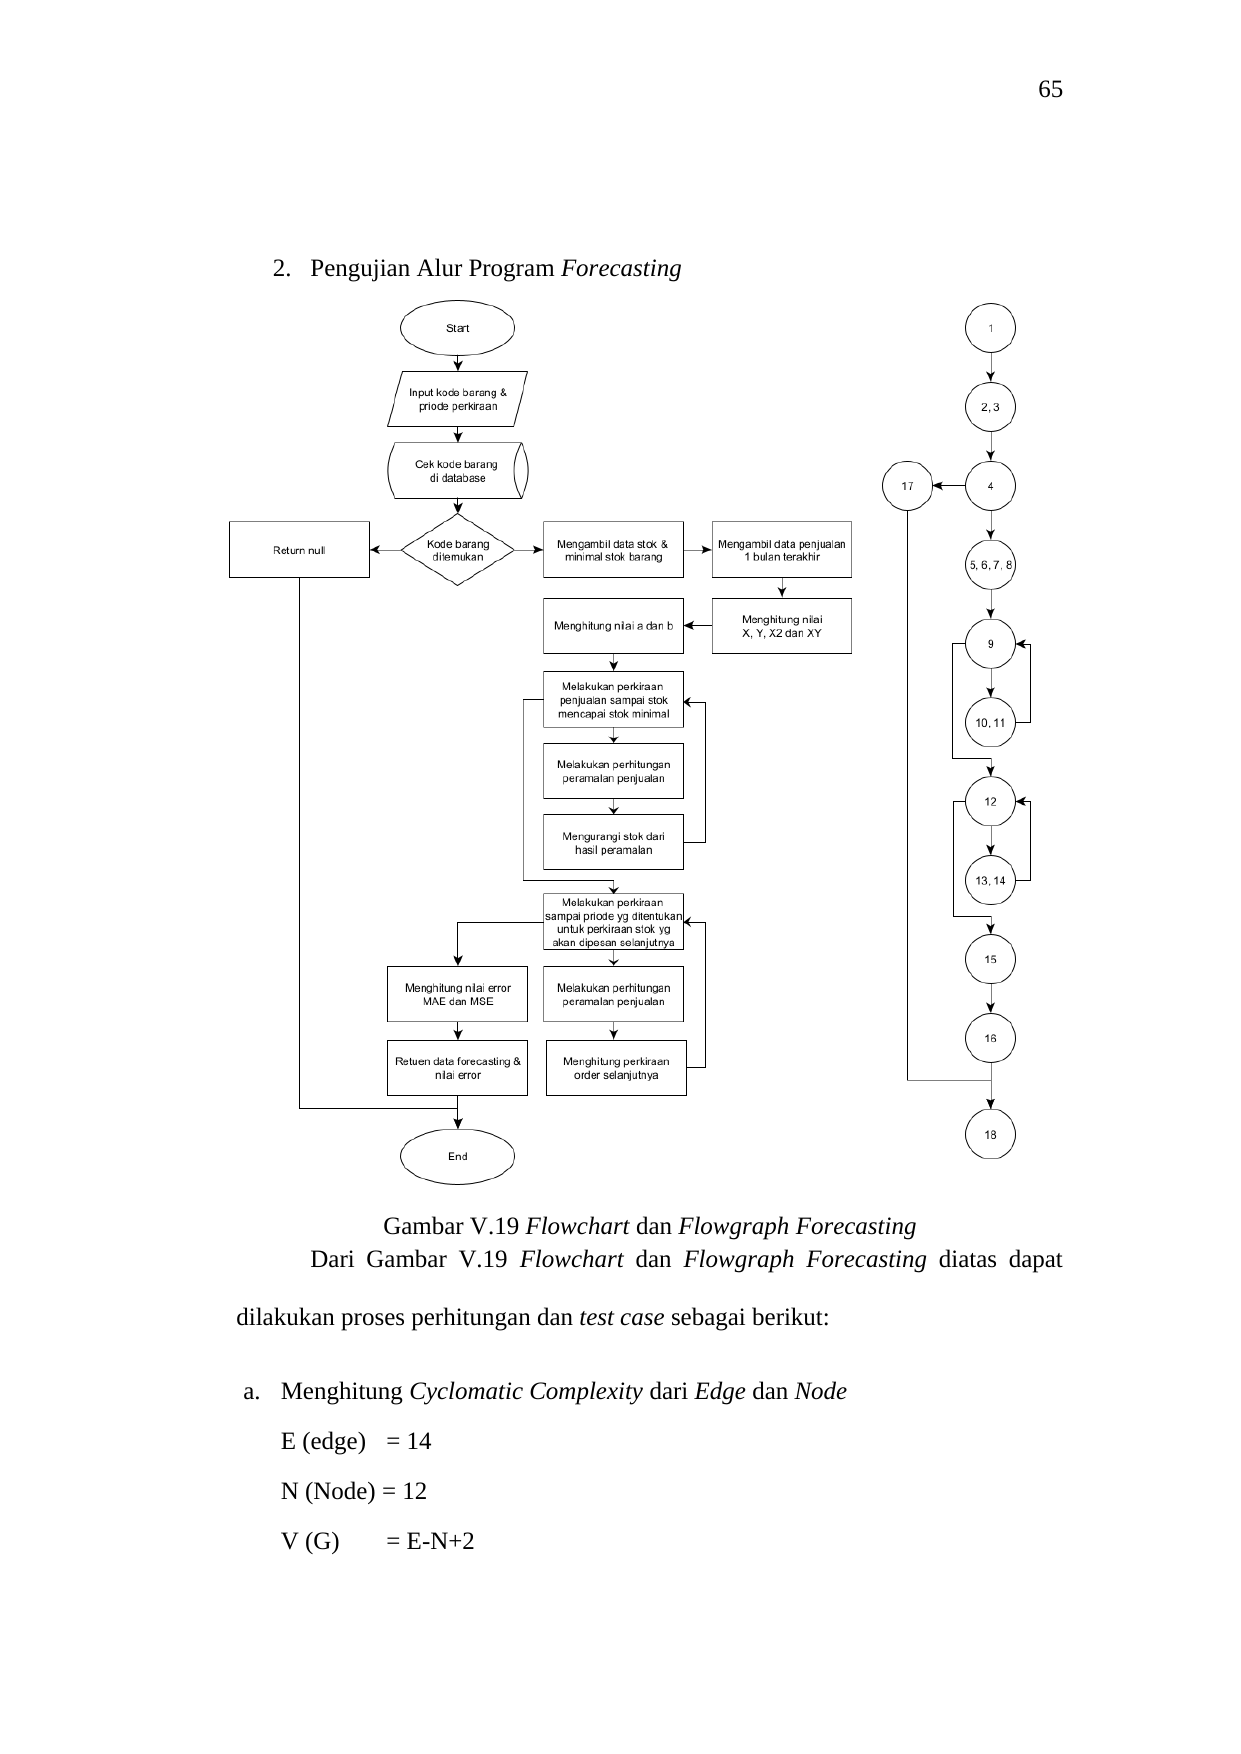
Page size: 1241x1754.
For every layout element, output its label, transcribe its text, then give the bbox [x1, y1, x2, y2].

list Dari Gambar V.19 Flowchart dan Flowgraph Forecasting diatas dapat dilakukan proses perhitungan dan test case sebagai berikut: [236, 1244, 1063, 1331]
list Menghitung Cyclomatic Complexity dari Edge dan Node [243, 1359, 1063, 1409]
list E (edge) = 14 [281, 1409, 1063, 1459]
picture [216, 297, 1061, 1195]
list N (Node) = 12 [281, 1459, 1063, 1509]
list V (G) = E-N+2 [281, 1509, 1063, 1559]
list Pengujian Alur Program Forecasting [273, 236, 1063, 286]
